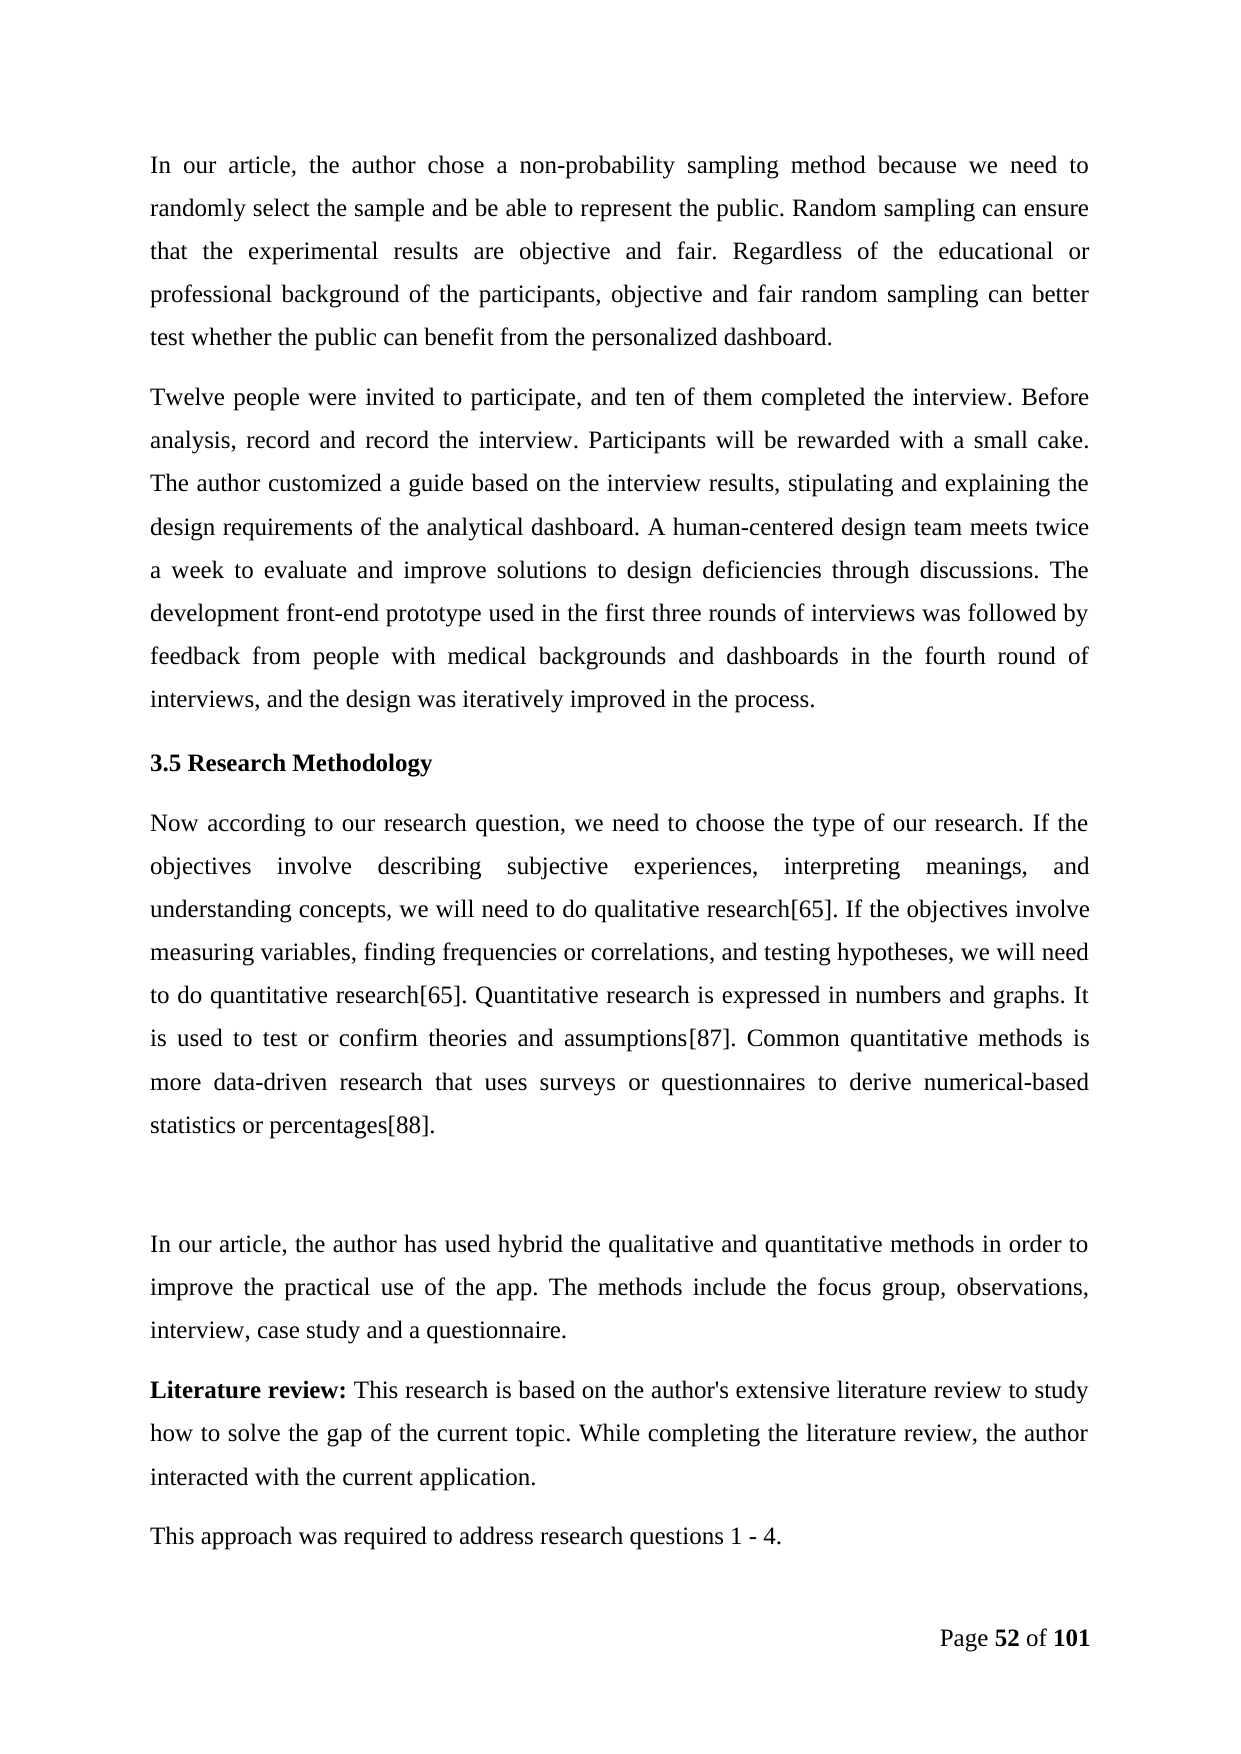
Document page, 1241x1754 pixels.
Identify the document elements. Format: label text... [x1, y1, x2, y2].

text In our article, the author has used hybrid the qualitative and quantitative methods in order to improve the practical use of the app. The methods include the focus group, observations, interview, case study and a questionnaire. [150, 1229, 1090, 1344]
subtitle 3.5 Research Methodology [150, 748, 1090, 777]
text This approach was required to address research questions 1 - 4. [150, 1521, 1090, 1550]
text Now according to our research question, we need to choose the type of our research. If the objectives involve describing subjective experiences, interpreting meanings, and understanding concepts, we will need to do qualitative research[65]. If the objectives involve measuring variables, finding frequencies or correlations, and testing hypotheses, we will need to do quantitative research[65]. Quantitative research is expressed in numbers and graphs. It is used to test or confirm theories and assumptions[87]. Common quantitative methods is more data-driven research that uses surveys or questionnaires to derive numerical-based statistics or percentages[88]. [150, 808, 1090, 1138]
text In our article, the author chose a non-probability sampling method because we need to randomly select the sample and be able to represent the public. Random sampling can ensure that the experimental results are objective and fair. Regardless of the educational or professional background of the participants, objective and fair random sampling can better test whether the public can benefit from the personalized dashboard. [150, 150, 1090, 351]
text Twelve people were invited to participate, and ten of them completed the interview. Before analysis, record and record the interview. Participants will be rewarded with a small cake. The author customized a guide based on the interview results, stipulating and explaining the design requirements of the analytical dashboard. A human-centered design team meets twice a week to evaluate and improve solutions to design deficiencies through discussions. The development front-end prototype used in the first three rounds of interviews was followed by feedback from people with medical backgrounds and dashboards in the fourth round of interviews, and the design was iteratively improved in the process. [150, 382, 1090, 713]
text Literature review: This research is based on the author's extensive literature review to study how to solve the gap of the current topic. While completing the literature review, the author interacted with the current application. [150, 1375, 1090, 1490]
